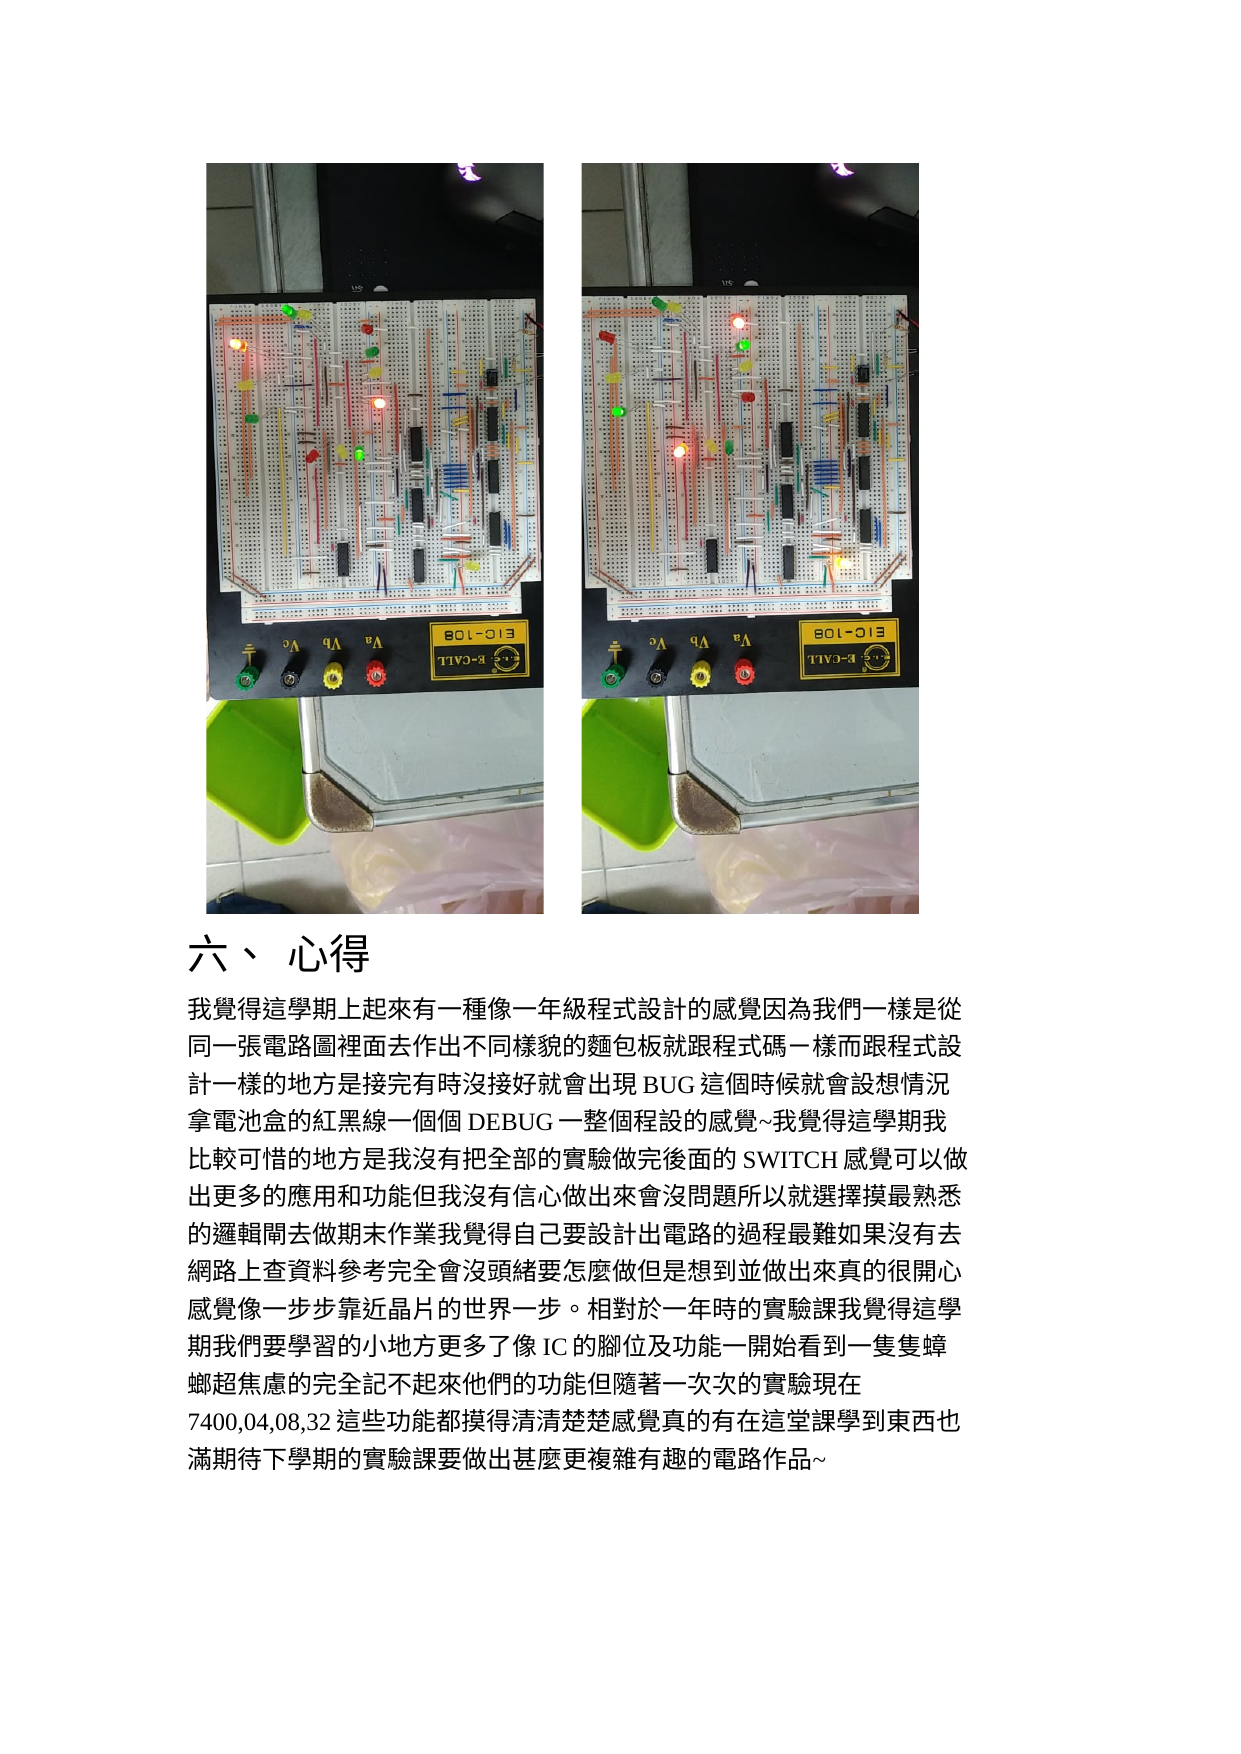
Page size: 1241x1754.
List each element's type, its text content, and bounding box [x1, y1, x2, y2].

text 我覺得這學期上起來有一種像一年級程式設計的感覺因為我們一樣是從同一張電路圖裡面去作出不同樣貌的麵包板就跟程式碼ㄧ樣而跟程式設計一樣的地方是接完有時沒接好就會出現BUG這個時候就會設想情況拿電池盒的紅黑線一個個DEBUG一整個程設的感覺~我覺得這學期我比較可惜的地方是我沒有把全部的實驗做完後面的SWITCH感覺可以做出更多的應用和功能但我沒有信心做出來會沒問題所以就選擇摸最熟悉的邏輯閘去做期末作業我覺得自己要設計出電路的過程最難如果沒有去網路上查資料參考完全會沒頭緒要怎麼做但是想到並做出來真的很開心感覺像一步步靠近晶片的世界一步。相對於一年時的實驗課我覺得這學期我們要學習的小地方更多了像IC的腳位及功能一開始看到一隻隻蟑螂超焦慮的完全記不起來他們的功能但隨著一次次的實驗現在7400,04,08,32這些功能都摸得清清楚楚感覺真的有在這堂課學到東西也滿期待下學期的實驗課要做出甚麼更複雜有趣的電路作品~ [187, 989, 969, 1476]
list 心得 [187, 914, 969, 989]
